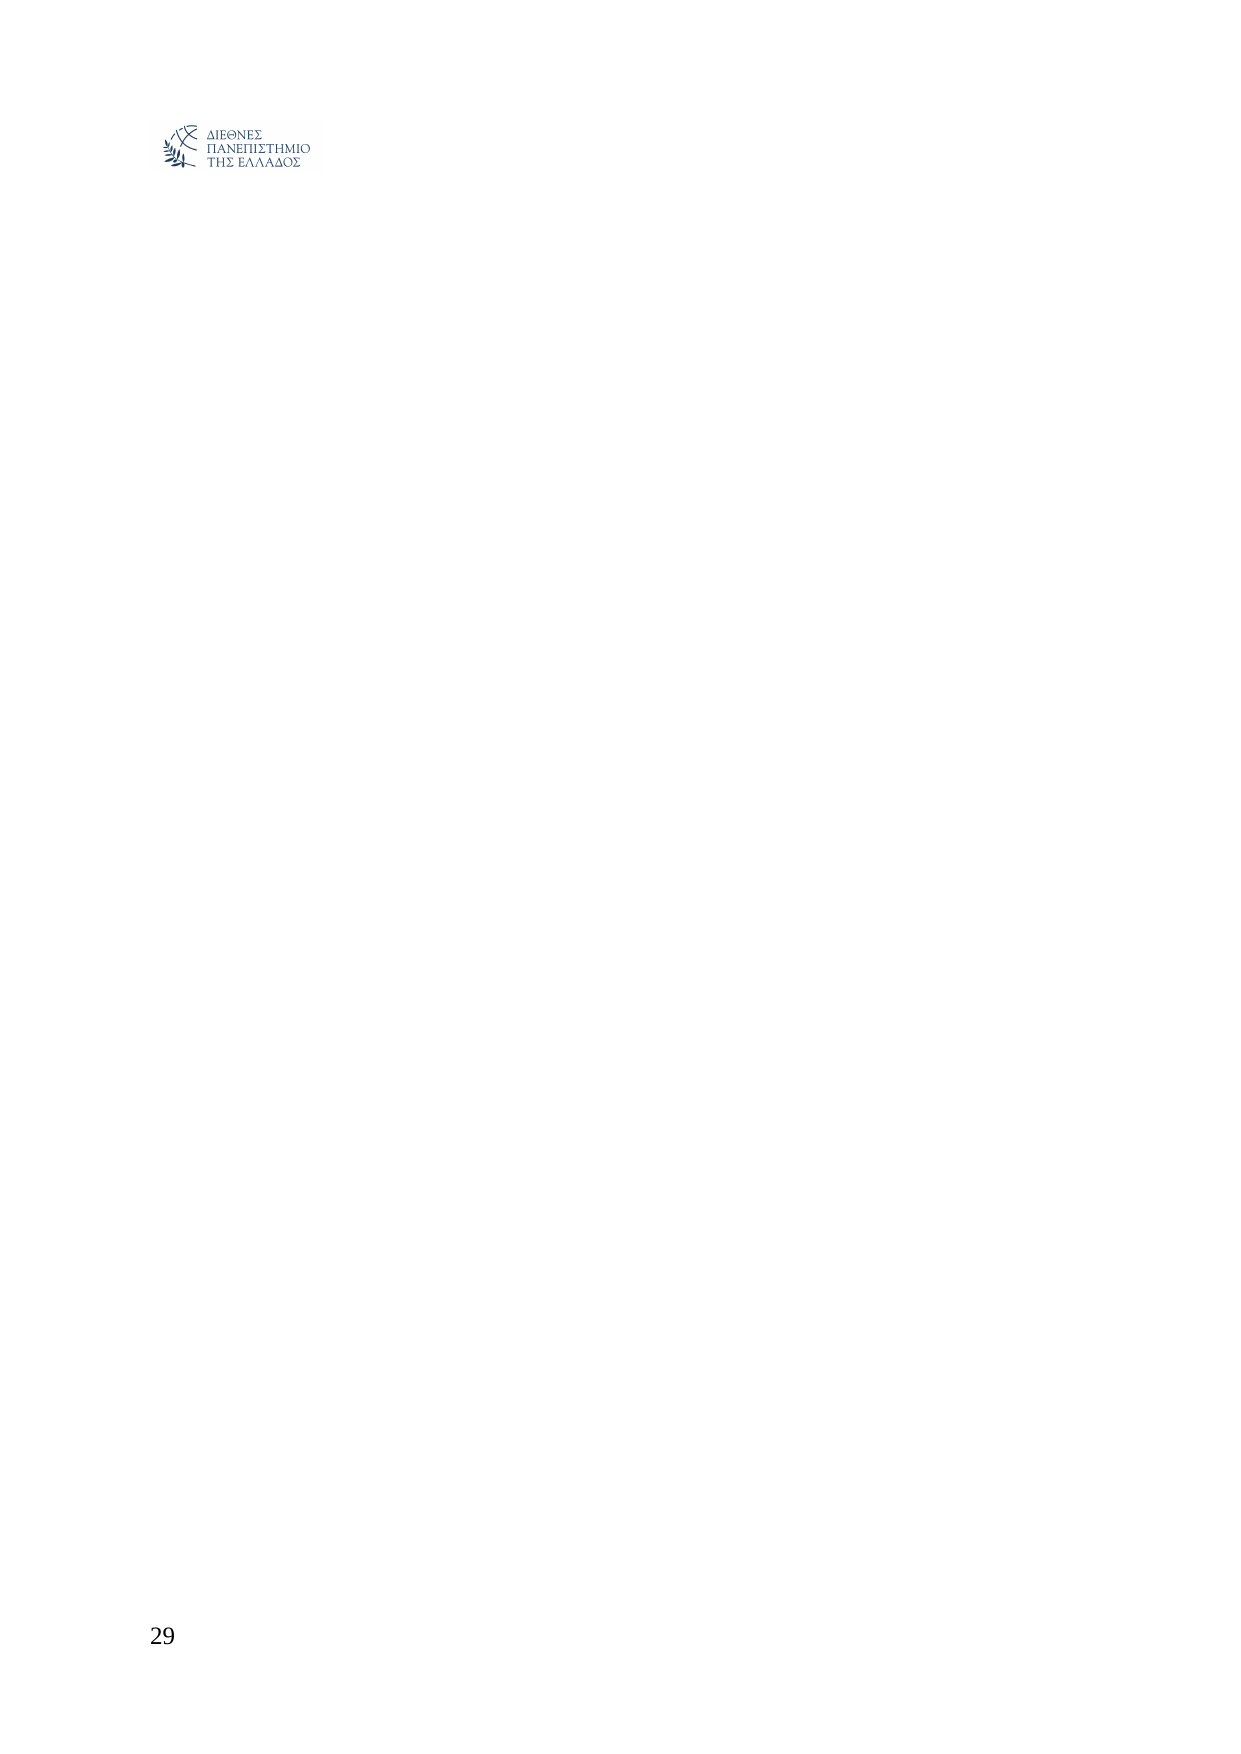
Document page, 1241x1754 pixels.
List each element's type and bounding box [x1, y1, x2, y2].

picture [150, 120, 323, 174]
